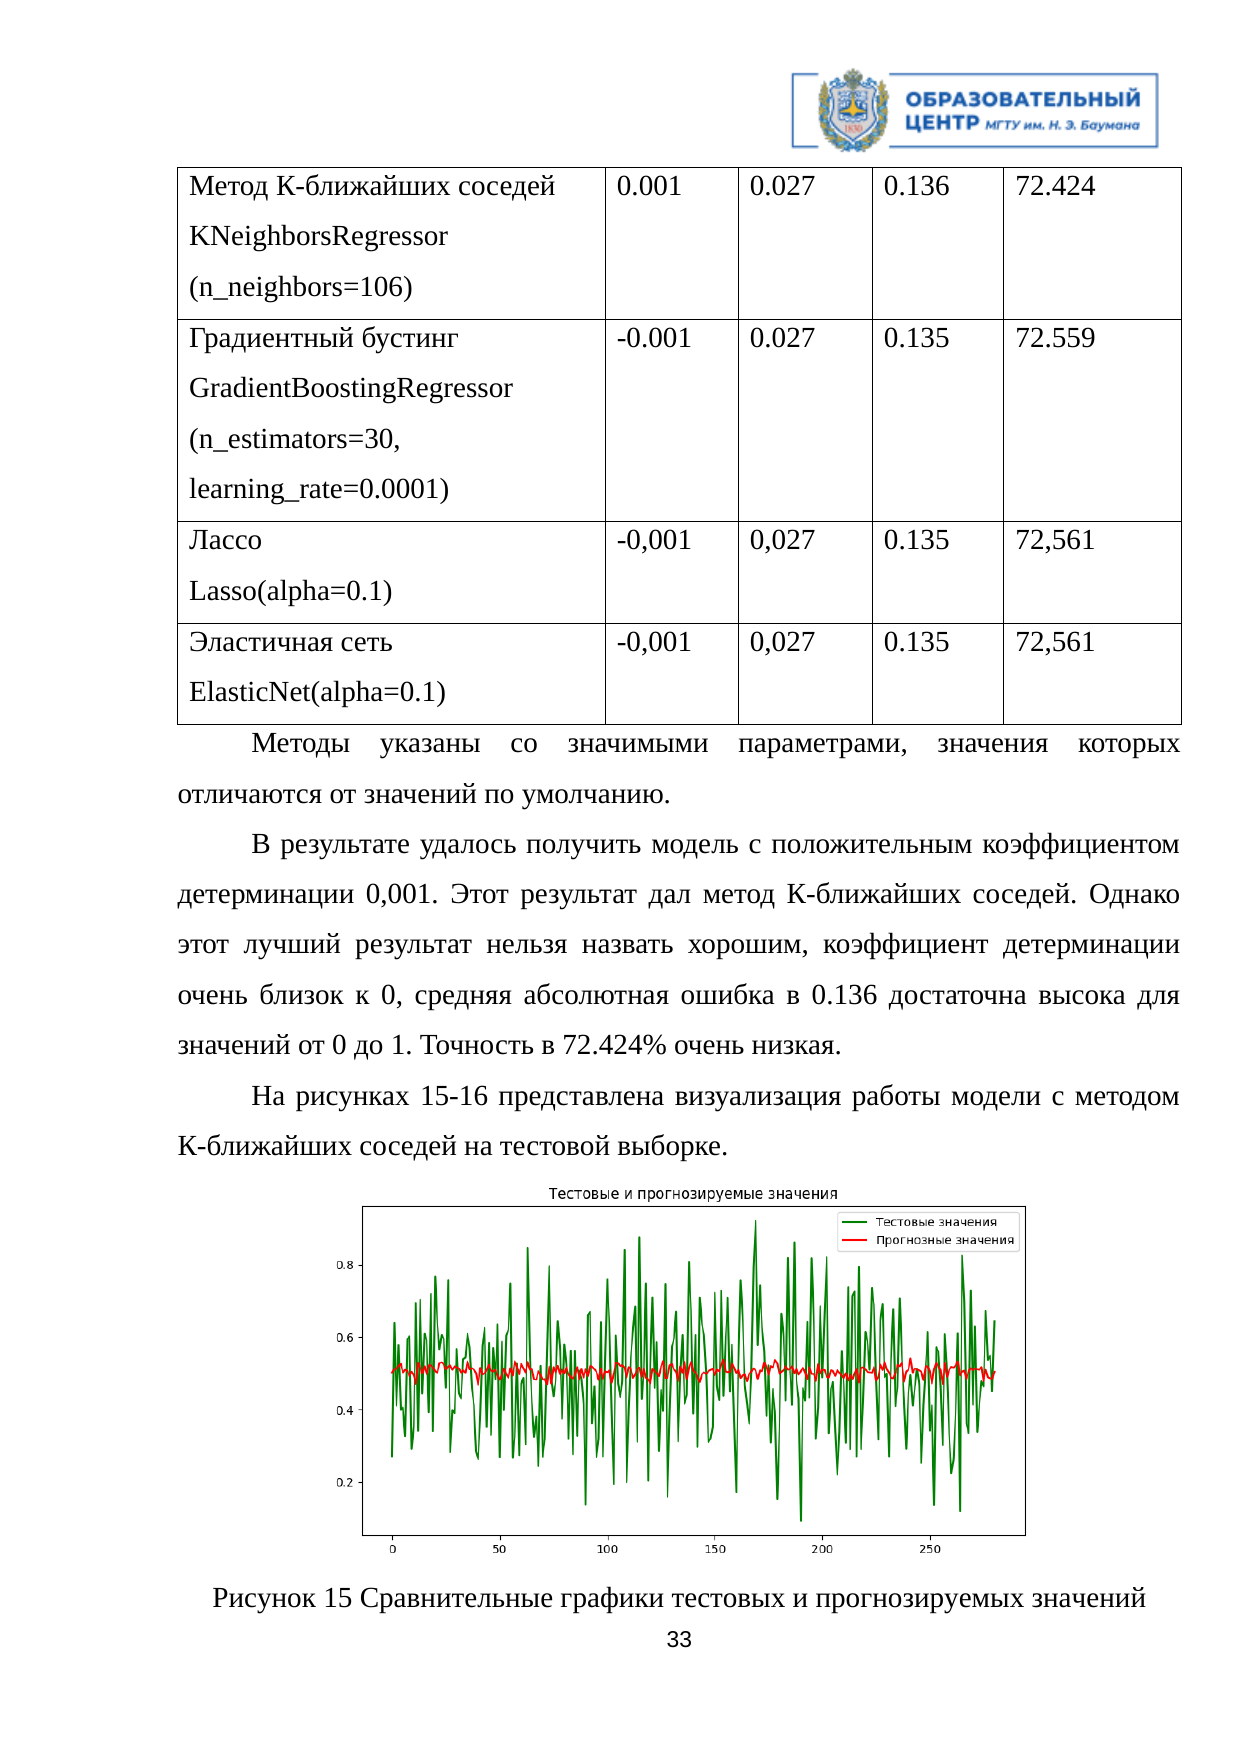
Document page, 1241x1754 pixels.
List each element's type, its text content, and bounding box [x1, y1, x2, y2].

text Рисунок 15 Сравнительные графики тестовых и прогнозируемых значений [177, 1580, 1181, 1613]
text Методы указаны со значимыми параметрами, значения которых отличаются от значений по умолчанию. [177, 725, 1181, 809]
table_cell Лассо Lasso(alpha=0.1) [178, 522, 605, 623]
table_cell -0.001 [606, 320, 738, 521]
table_cell -0,001 [606, 522, 738, 623]
table_cell 72,561 [1004, 624, 1181, 724]
table_cell 0,027 [739, 624, 872, 724]
table_cell Эластичная сеть ElasticNet(alpha=0.1) [178, 624, 605, 724]
table_cell 72.559 [1004, 320, 1181, 521]
table_cell Градиентный бустинг GradientBoostingRegressor (n_estimators=30, learning_rate=0.0001) [178, 320, 605, 521]
picture [326, 1178, 1032, 1564]
table_cell 72,561 [1004, 522, 1181, 623]
table_cell 0.135 [873, 522, 1003, 623]
table_cell 0.135 [873, 624, 1003, 724]
text На рисунках 15-16 представлена визуализация работы модели с методом К-ближайших соседей на тестовой выборке. [177, 1078, 1181, 1161]
table_cell 0.027 [739, 320, 872, 521]
picture [761, 45, 1209, 168]
table_cell 0.136 [873, 168, 1003, 319]
table_cell 0.027 [739, 168, 872, 319]
table_cell Метод К-ближайших соседей KNeighborsRegressor (n_neighbors=106) [178, 168, 605, 319]
table_cell 0.135 [873, 320, 1003, 521]
table_cell 72.424 [1004, 168, 1181, 319]
table_cell 0,027 [739, 522, 872, 623]
text В результате удалось получить модель с положительным коэффициентом детерминации 0,001. Этот результат дал метод К-ближайших соседей. Однако этот лучший результат нельзя назвать хорошим, коэффициент детерминации очень близок к 0, средняя абсолютная ошибка в 0.136 достаточна высока для значений от 0 до 1. Точность в 72.424% очень низкая. [177, 826, 1181, 1061]
table_cell -0,001 [606, 624, 738, 724]
table_cell 0.001 [606, 168, 738, 319]
